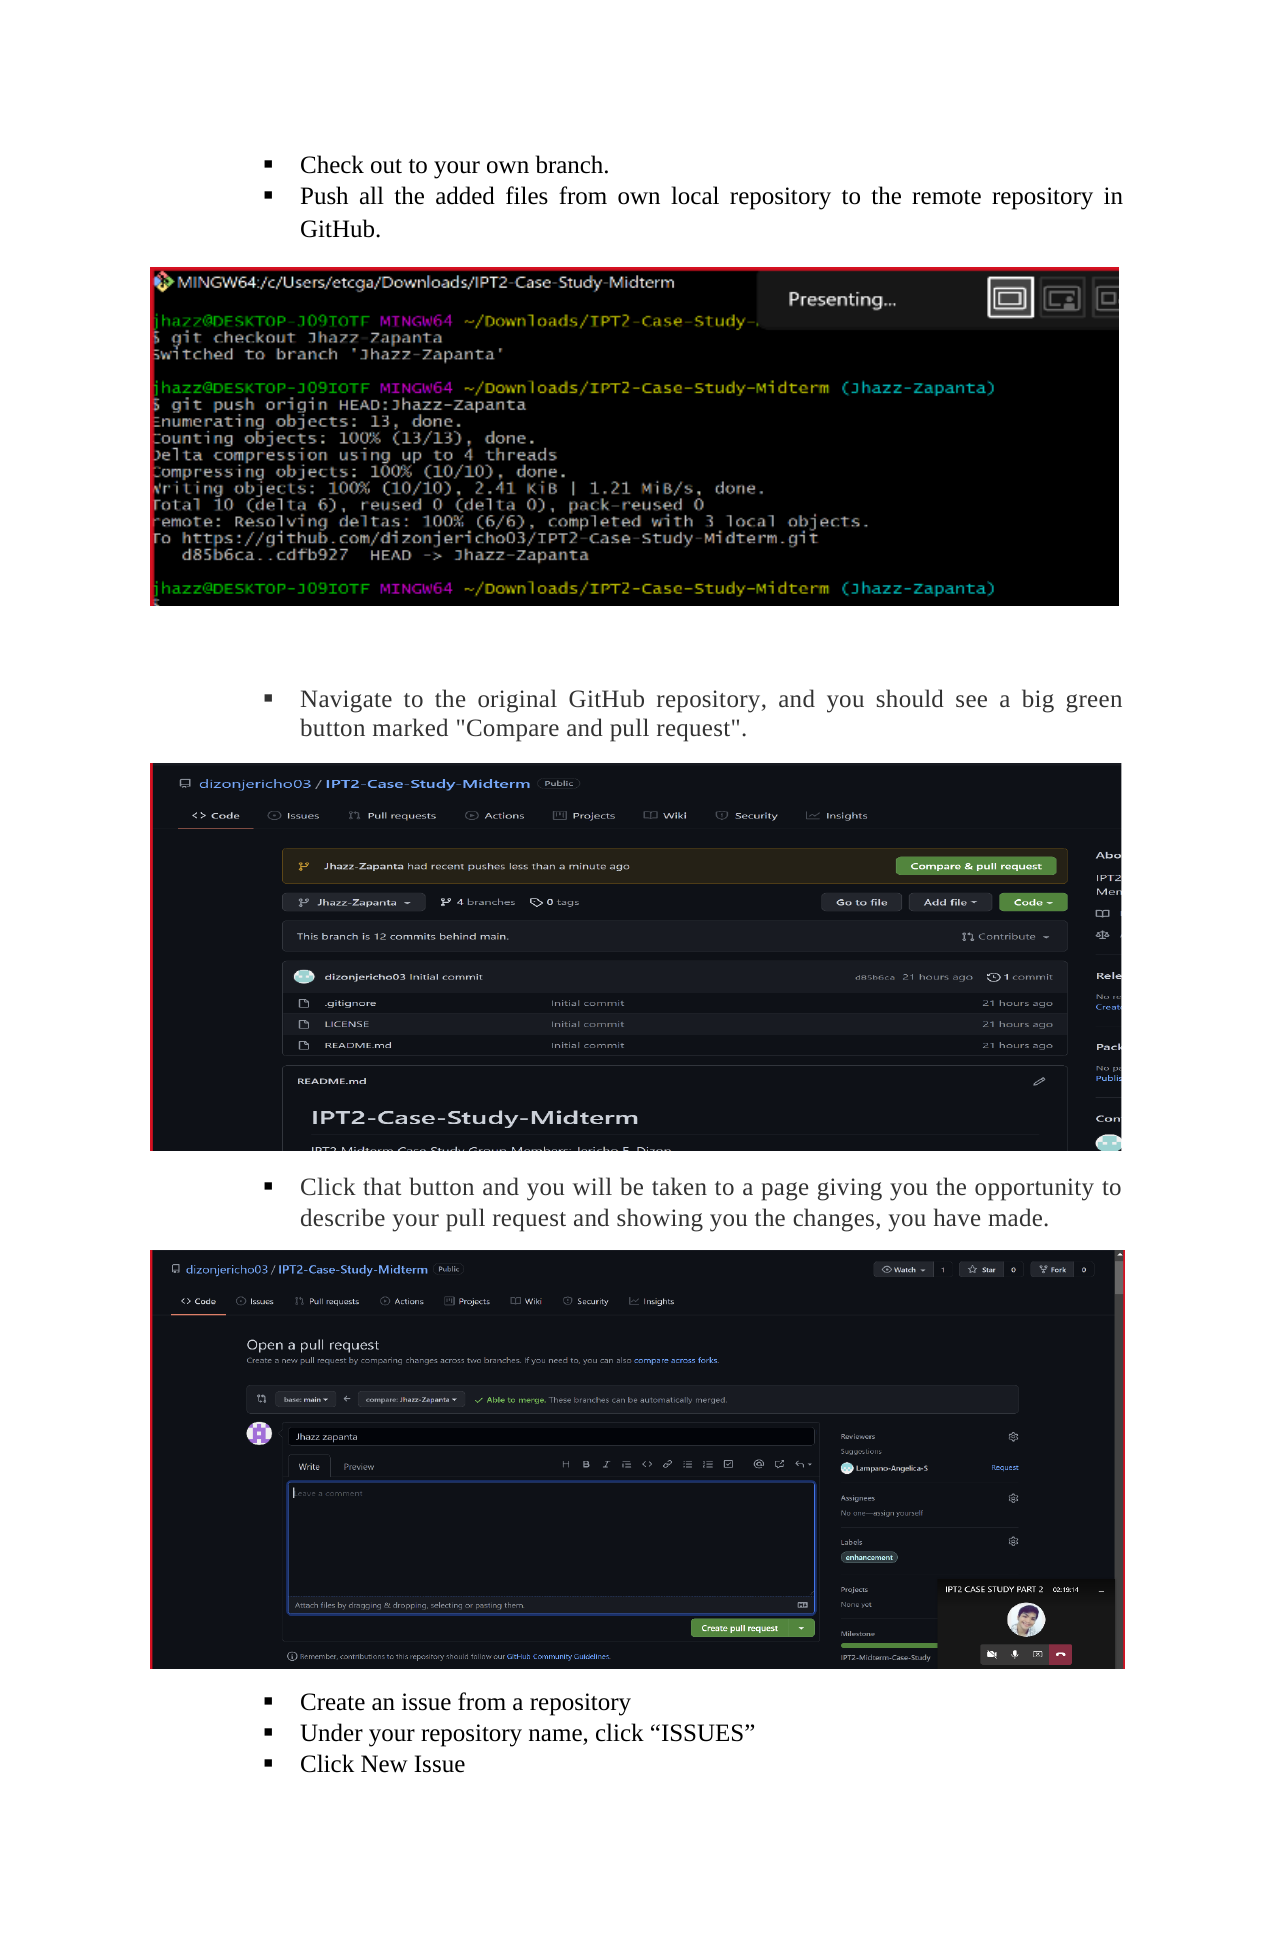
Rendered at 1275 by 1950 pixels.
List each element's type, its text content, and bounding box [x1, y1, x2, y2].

picture [150, 1250, 1125, 1669]
picture [150, 267, 1119, 606]
list Navigate to the original GitHub repository, and you should see a big green button marked "Compare and pull request". [262, 684, 1125, 742]
list Under your repository name, click “ISSUES” [165, 1718, 1125, 1747]
list Click New Issue [165, 1749, 1125, 1778]
list Click that button and you will be taken to a page giving you the opportunity to describe your pull request and showing you the changes, you have made. [262, 1172, 1125, 1232]
picture [150, 763, 1122, 1151]
list Check out to your own branch. [165, 150, 1125, 179]
list Push all the added files from own local repository to the remote repository in GitHub. [262, 181, 1125, 243]
list Create an issue from a repository [165, 1687, 1125, 1716]
